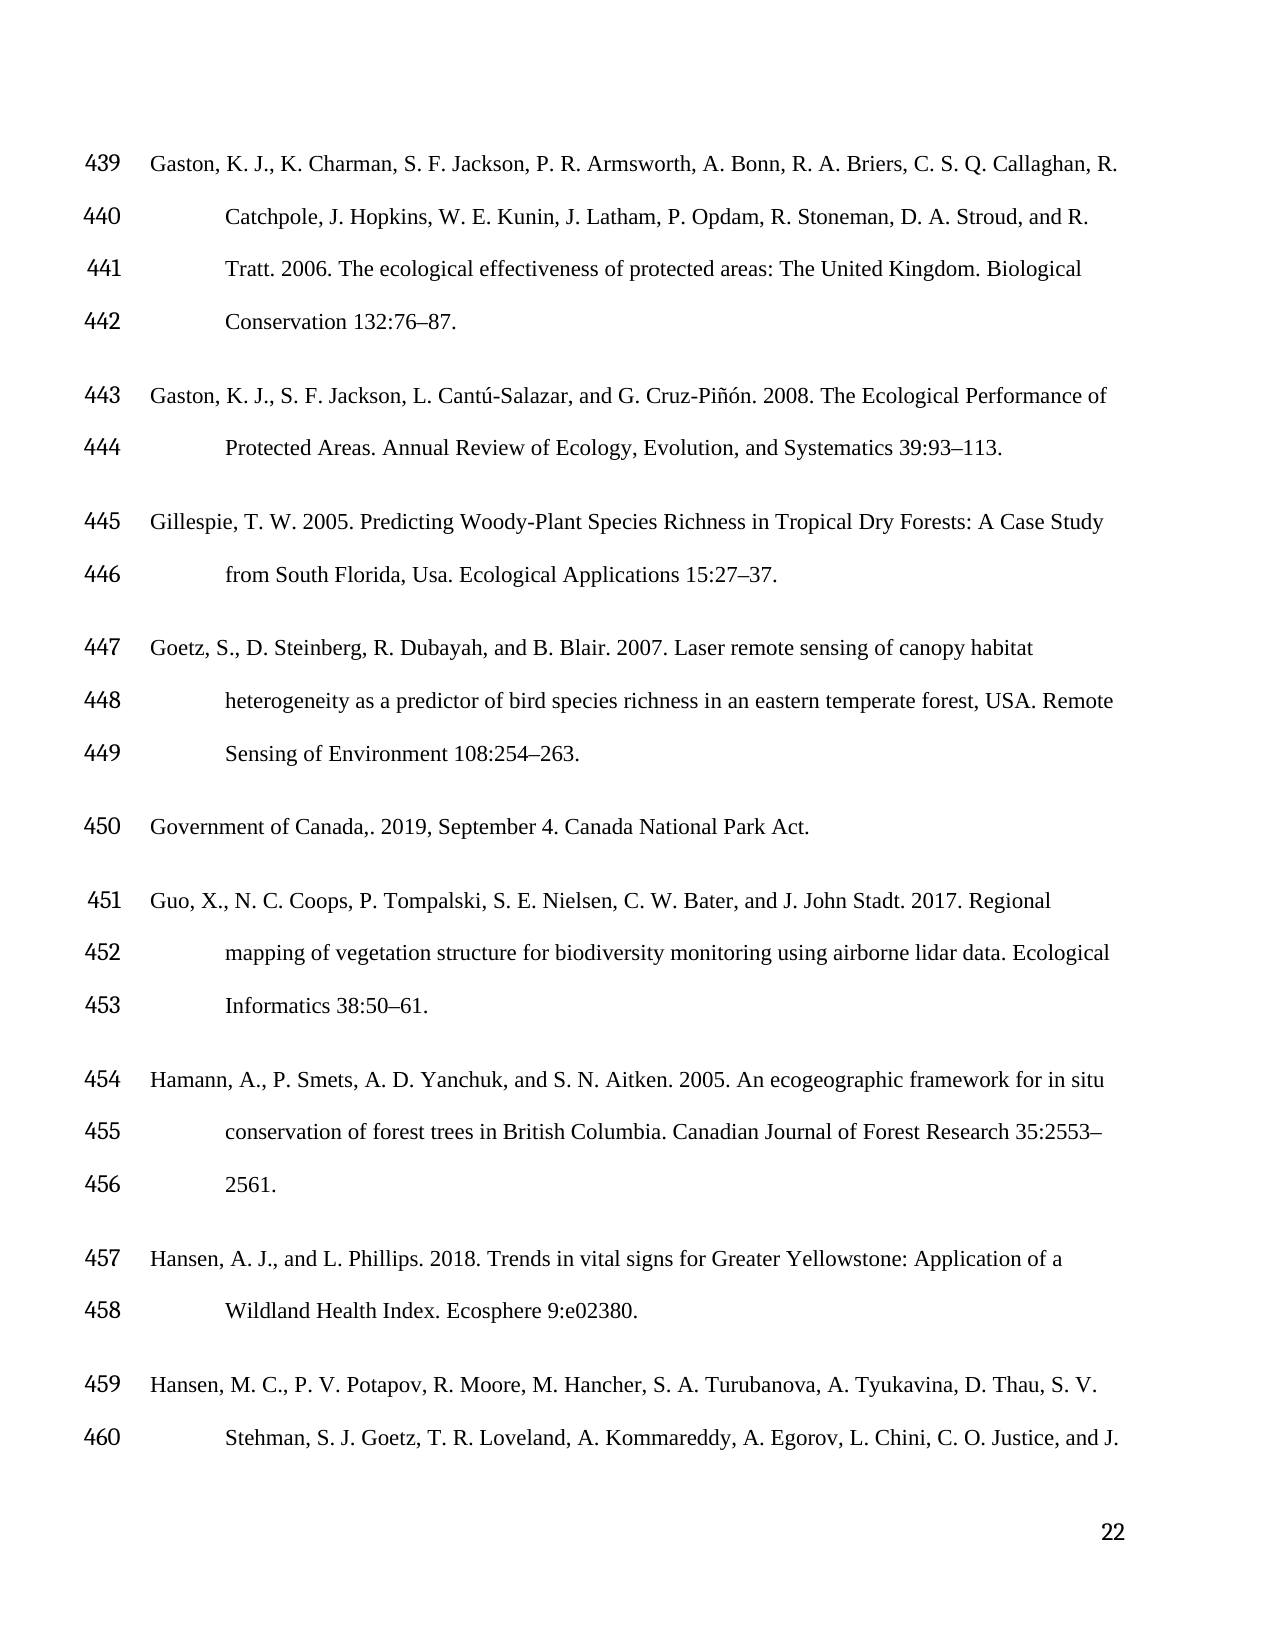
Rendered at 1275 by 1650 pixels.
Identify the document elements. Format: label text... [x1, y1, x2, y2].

text Gaston, K. J., S. F. Jackson, L. Cantú-Salazar, and G. Cruz-Piñón. 2008. The Ecological Performance of Protected Areas. Annual Review of Ecology, Evolution, and Systematics 39:93–113. [150, 382, 1125, 461]
text Government of Canada,. 2019, September 4. Canada National Park Act. [150, 813, 1125, 839]
text Gillespie, T. W. 2005. Predicting Woody-Plant Species Richness in Tropical Dry Forests: A Case Study from South Florida, Usa. Ecological Applications 15:27–37. [150, 508, 1125, 587]
text Goetz, S., D. Steinberg, R. Dubayah, and B. Blair. 2007. Laser remote sensing of canopy habitat heterogeneity as a predictor of bird species richness in an eastern temperate forest, USA. Remote Sensing of Environment 108:254–263. [150, 634, 1125, 766]
text Hamann, A., P. Smets, A. D. Yanchuk, and S. N. Aitken. 2005. An ecogeographic framework for in situ conservation of forest trees in British Columbia. Canadian Journal of Forest Research 35:2553–2561. [150, 1066, 1125, 1197]
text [150, 1371, 1125, 1450]
text Gaston, K. J., K. Charman, S. F. Jackson, P. R. Armsworth, A. Bonn, R. A. Briers, C. S. Q. Callaghan, R. Catchpole, J. Hopkins, W. E. Kunin, J. Latham, P. Opdam, R. Stoneman, D. A. Stroud, and R. Tratt. 2006. The ecological effectiveness of protected areas: The United Kingdom. Biological Conservation 132:76–87. [150, 150, 1125, 334]
text Guo, X., N. C. Coops, P. Tompalski, S. E. Nielsen, C. W. Bater, and J. John Stadt. 2017. Regional mapping of vegetation structure for biodiversity monitoring using airborne lidar data. Ecological Informatics 38:50–61. [150, 887, 1125, 1018]
text Hansen, A. J., and L. Phillips. 2018. Trends in vital signs for Greater Yellowstone: Application of a Wildland Health Index. Ecosphere 9:e02380. [150, 1244, 1125, 1324]
